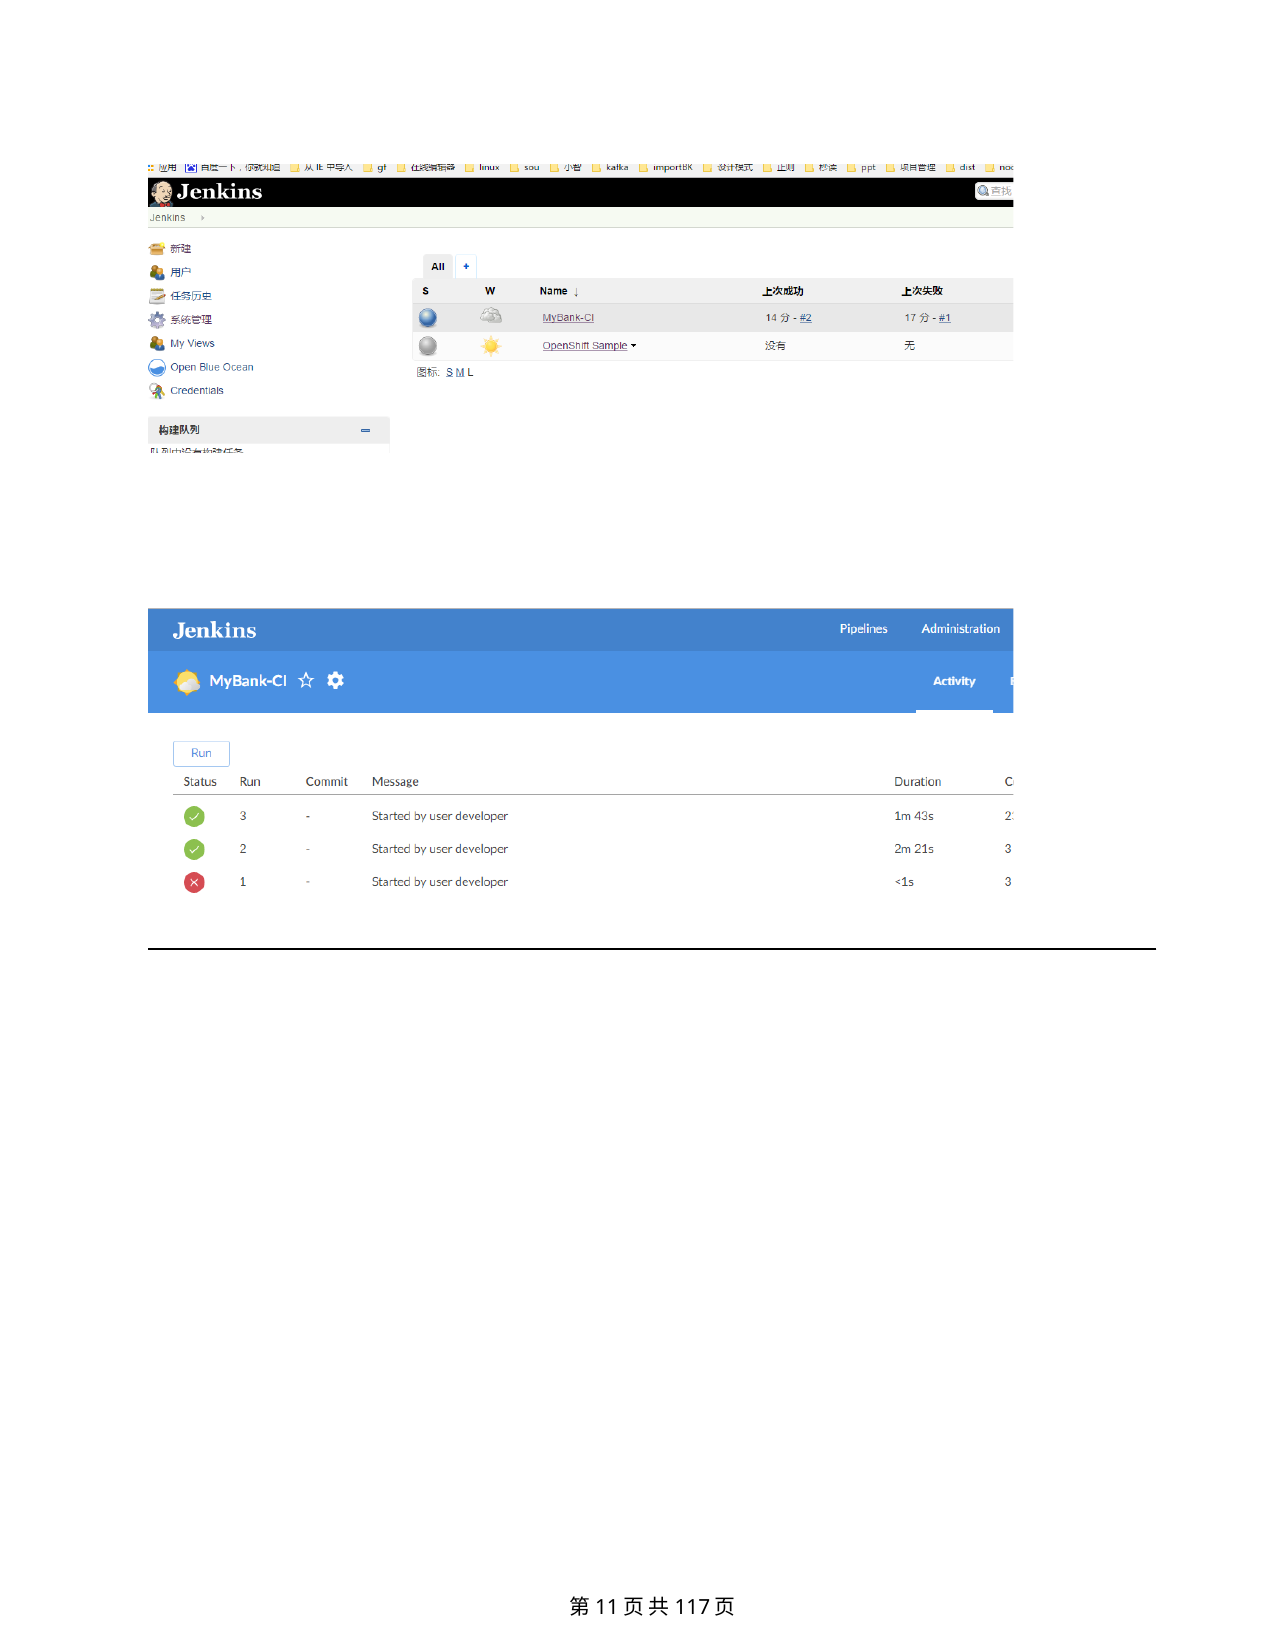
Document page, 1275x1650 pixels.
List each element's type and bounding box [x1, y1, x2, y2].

picture [148, 608, 1014, 920]
picture [148, 164, 1014, 453]
